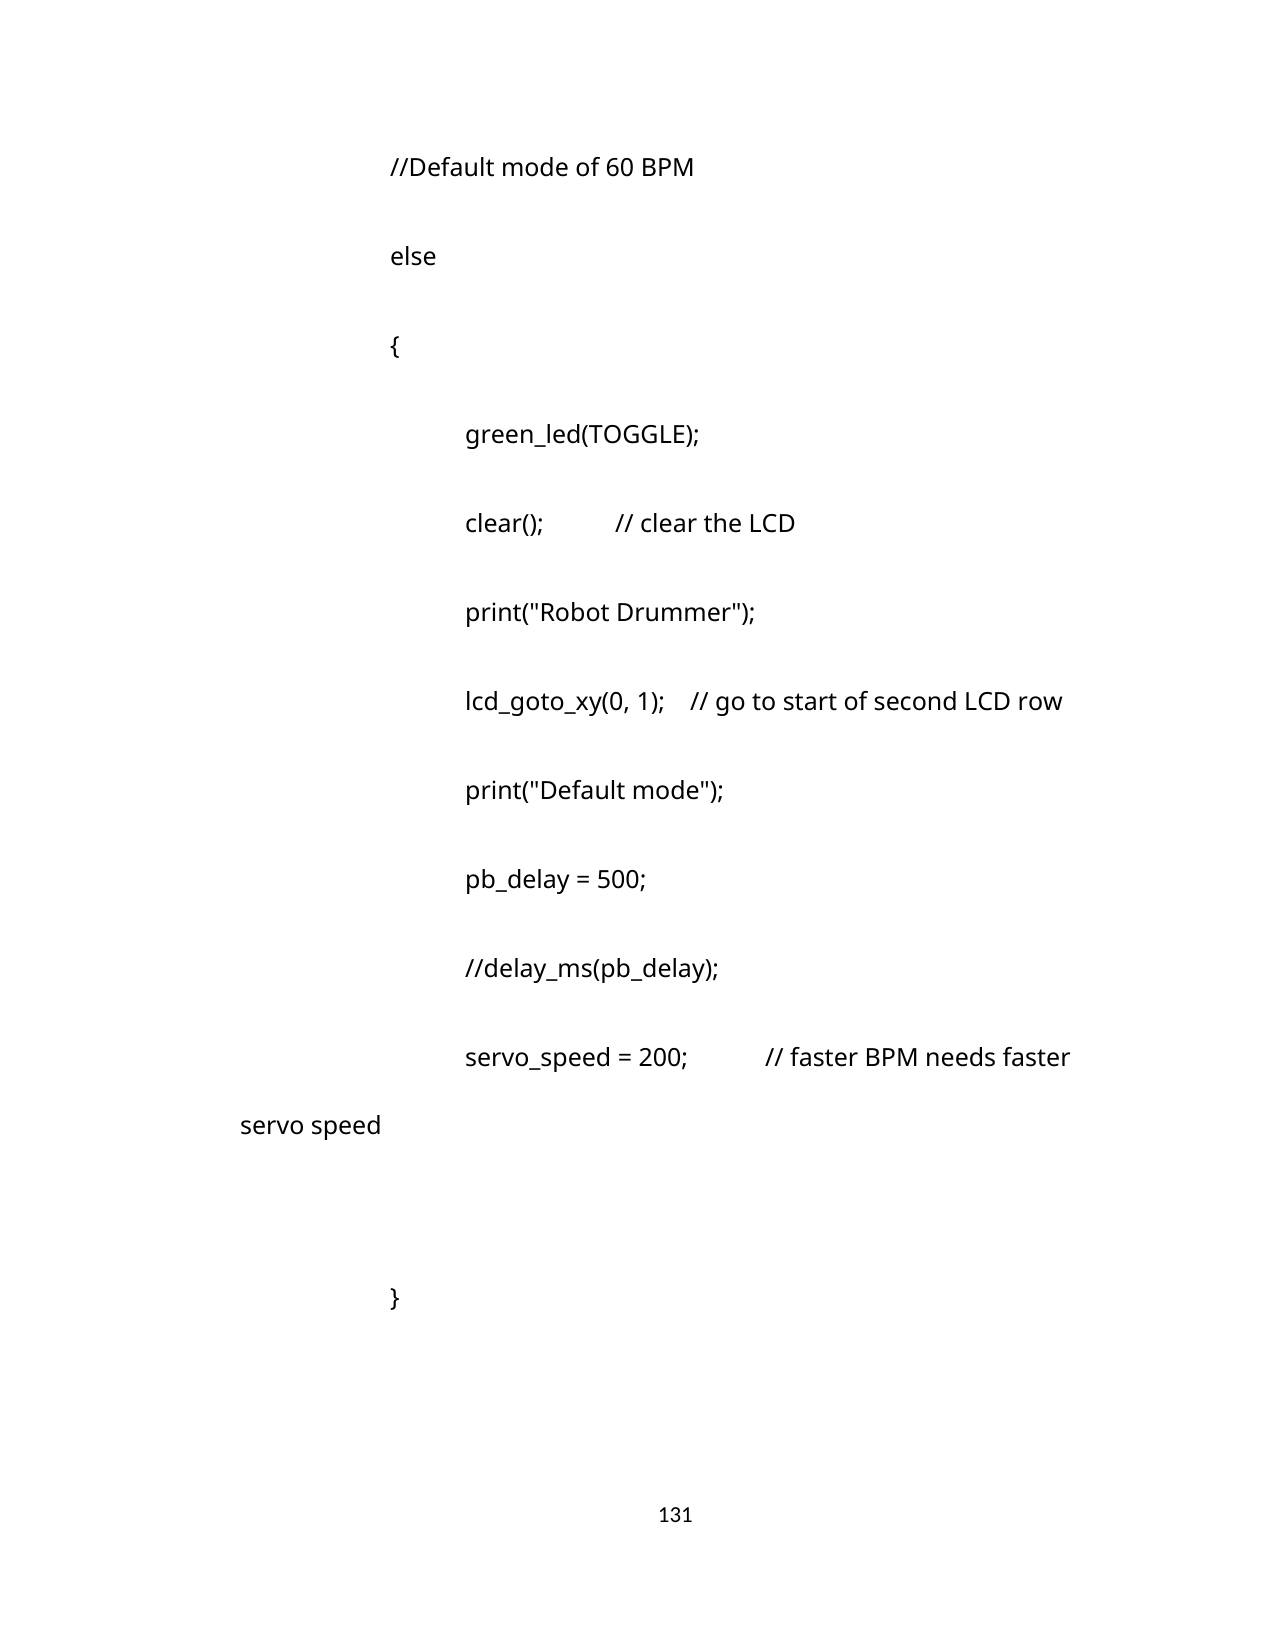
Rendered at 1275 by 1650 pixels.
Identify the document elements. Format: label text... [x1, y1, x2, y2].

text lcd_goto_xy(0, 1); // go to start of second LCD row [240, 684, 1110, 718]
text clear(); // clear the LCD [240, 506, 1110, 540]
text print("Default mode"); [240, 773, 1110, 807]
text servo_speed = 200; // faster BPM needs faster servo speed [240, 1039, 1110, 1142]
text { [240, 328, 1110, 362]
text } [240, 1279, 1110, 1314]
text //Default mode of 60 BPM [240, 150, 1110, 184]
text pb_delay = 500; [240, 862, 1110, 896]
text //delay_ms(pb_delay); [240, 951, 1110, 985]
text print("Robot Drummer"); [240, 595, 1110, 629]
text else [240, 239, 1110, 273]
text green_led(TOGGLE); [240, 417, 1110, 451]
